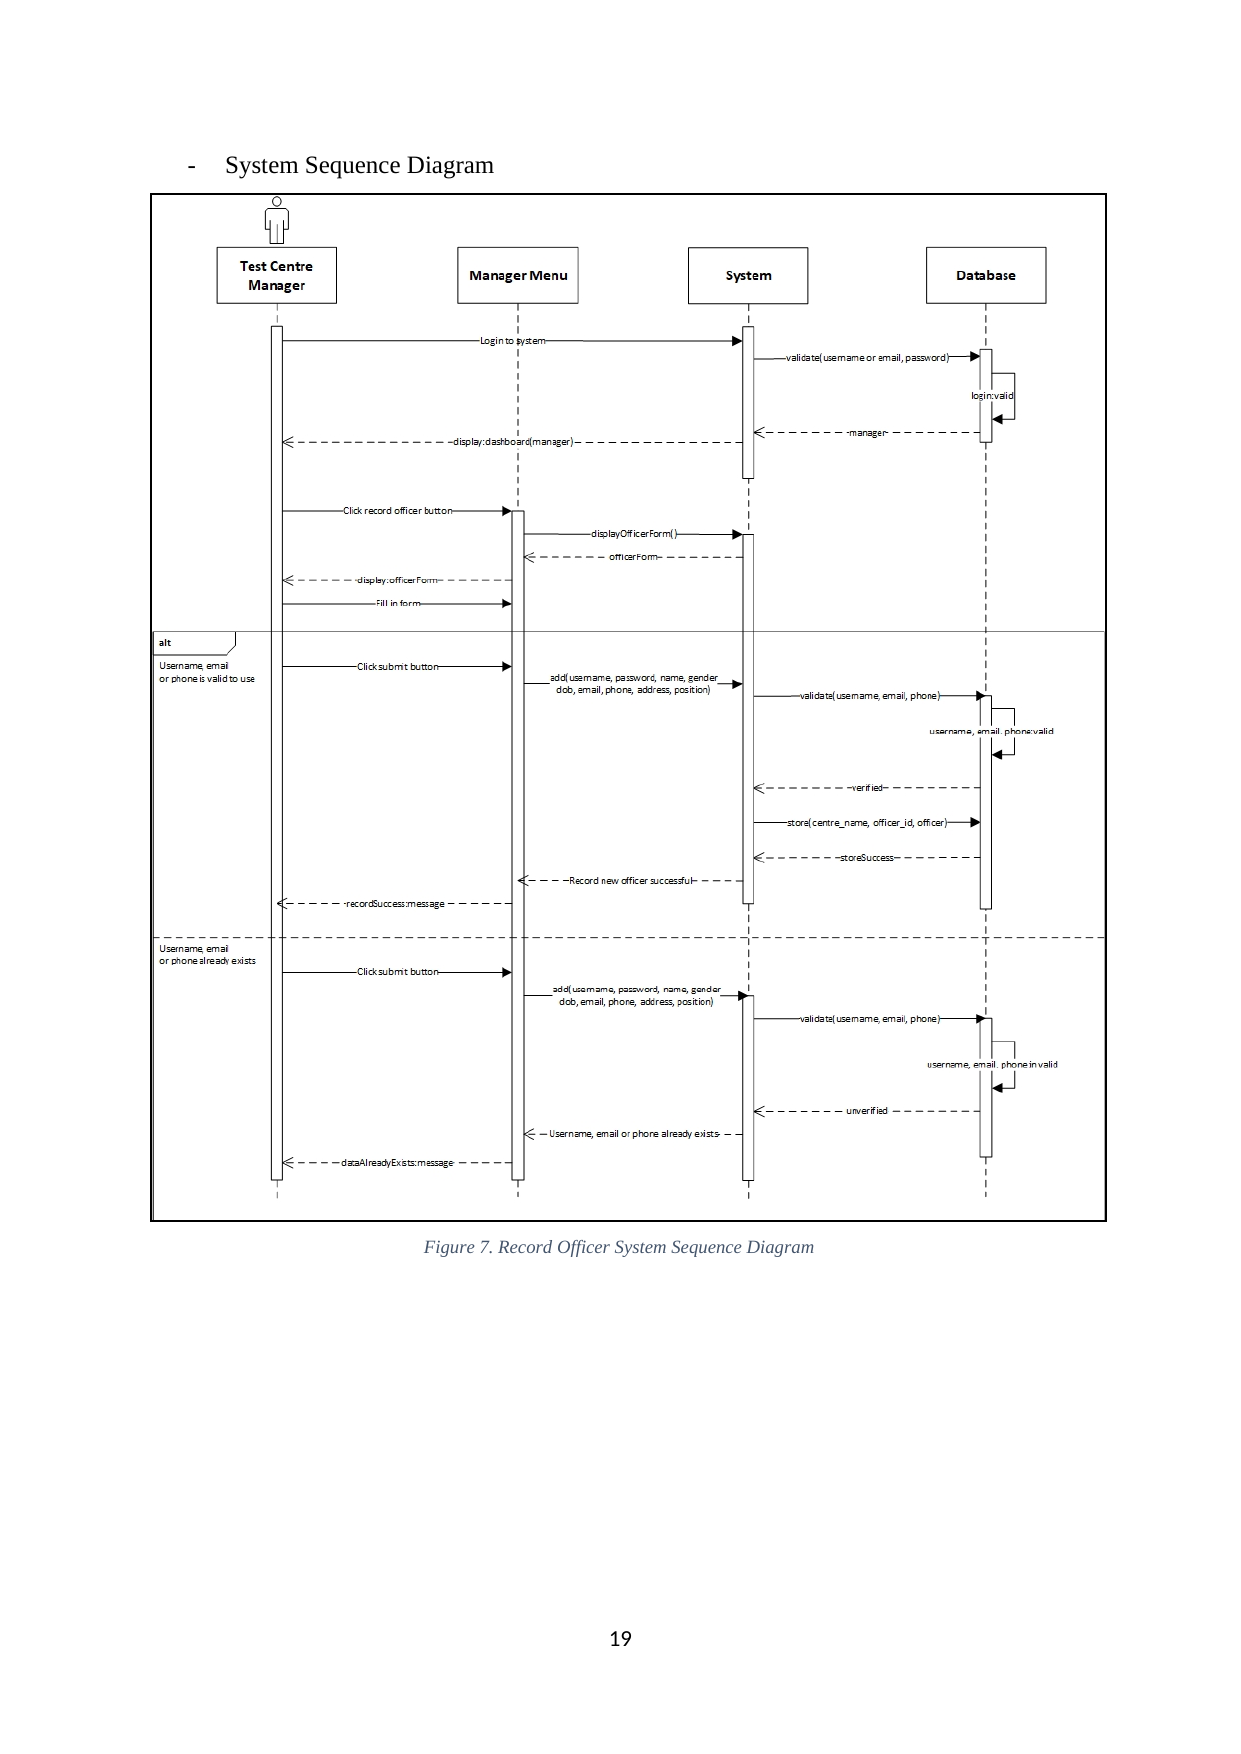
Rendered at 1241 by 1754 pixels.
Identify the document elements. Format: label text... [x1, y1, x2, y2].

picture [152, 195, 1105, 1220]
list System Sequence Diagram [187, 150, 1090, 179]
text Figure 7. Record Officer System Sequence Diagram [150, 1236, 1090, 1258]
